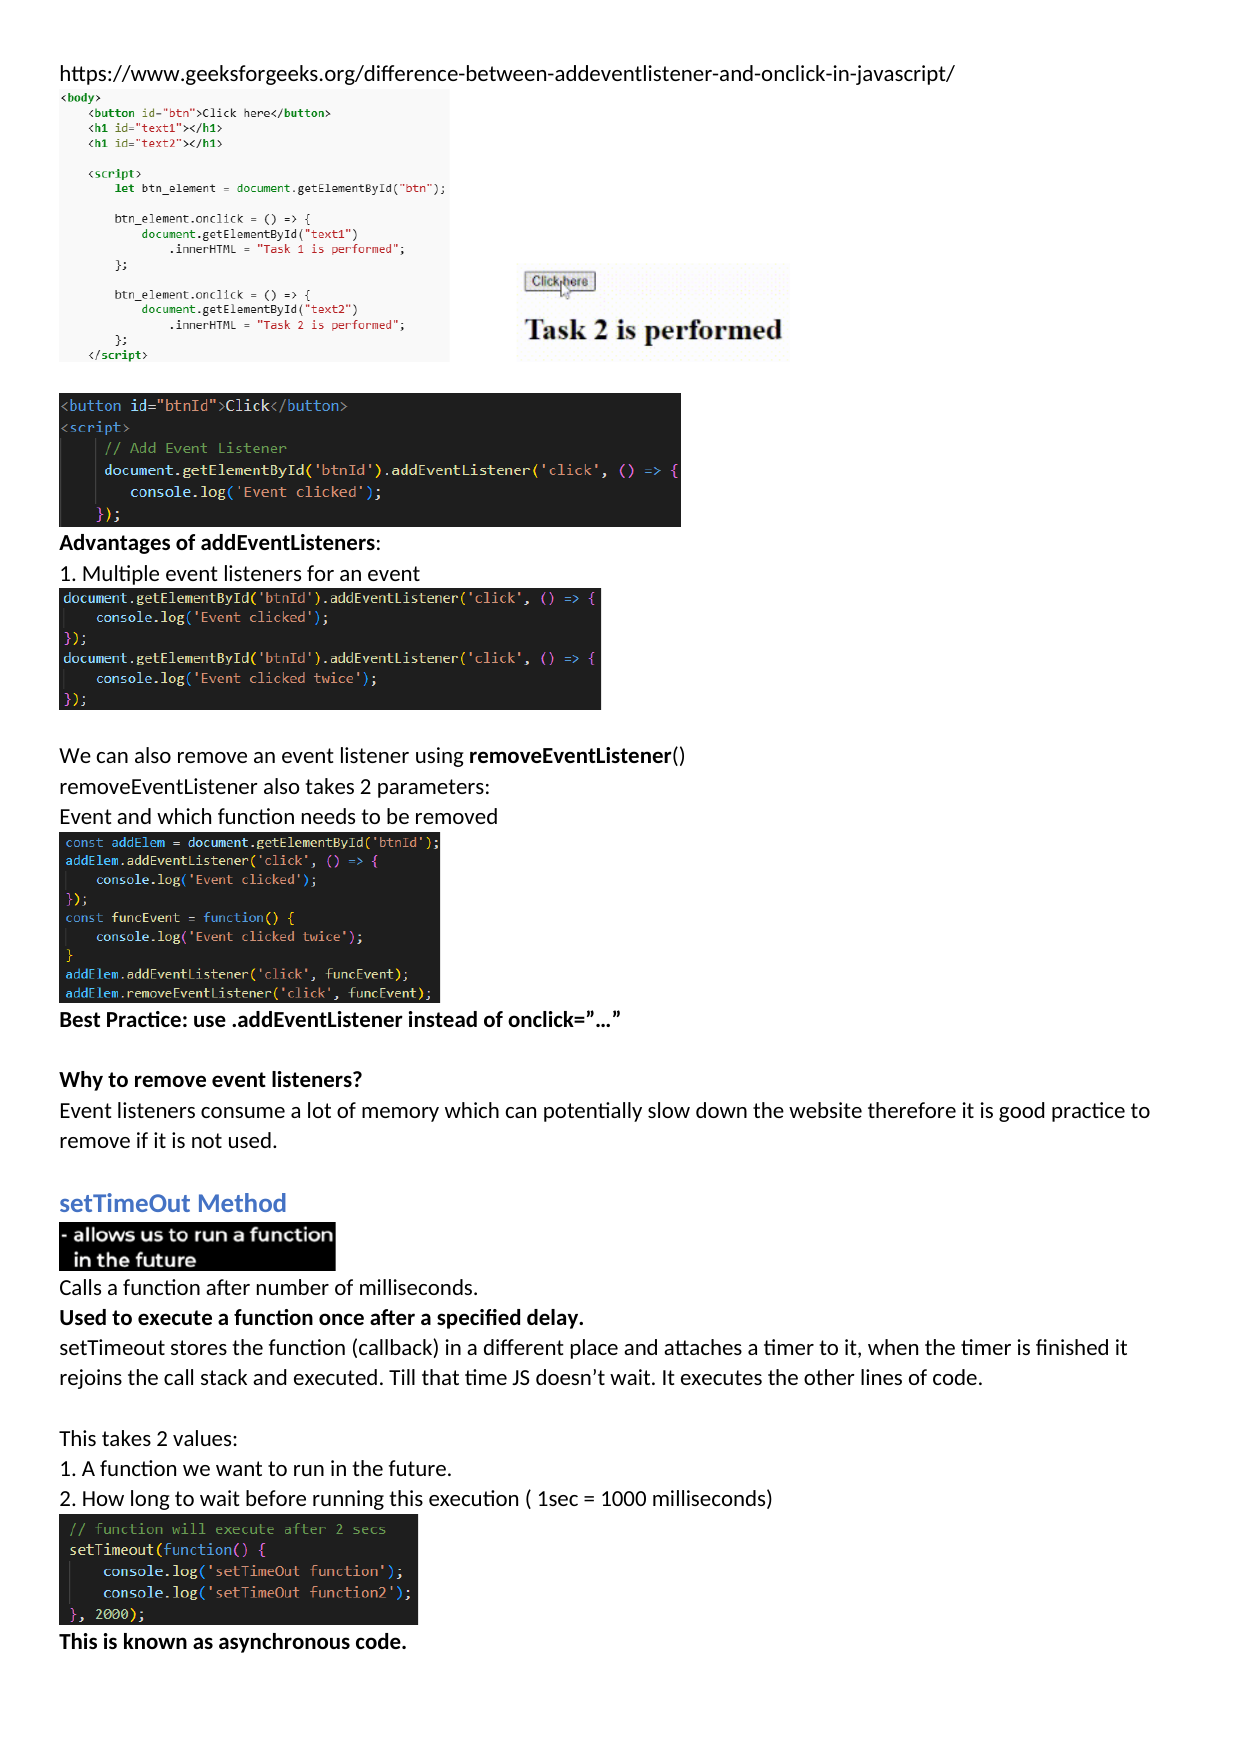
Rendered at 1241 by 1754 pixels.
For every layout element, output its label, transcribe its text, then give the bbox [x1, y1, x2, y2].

picture [509, 253, 791, 362]
list setTimeout stores the function (callback) in a different place and attaches a timer to it, when the timer is finished it rejoins the call stack and executed. Till that time JS doesn’t wait. It executes the other lines of code. [59, 1333, 1181, 1391]
list setTimeOut Method [59, 1186, 1181, 1219]
list This is known as asynchronous code. [59, 1627, 1181, 1655]
list removeEventListener also takes 2 parameters: [59, 772, 1181, 800]
list How long to wait before running this execution ( 1sec = 1000 milliseconds) [59, 1484, 1181, 1512]
list This takes 2 values: [59, 1424, 1181, 1452]
list Used to execute a function once after a specified delay. [59, 1303, 1181, 1331]
picture [59, 89, 450, 362]
list We can also remove an event listener using removeEventListener() [59, 742, 1181, 769]
list Multiple event listeners for an event [59, 559, 1181, 587]
picture [59, 393, 681, 527]
list Event and which function needs to be removed [59, 802, 1181, 830]
list Advantages of addEventListeners: [59, 528, 1181, 556]
picture [59, 1222, 336, 1271]
list https://www.geeksforgeeks.org/difference-between-addeventlistener-and-onclick-in-javascript/ [59, 59, 1181, 87]
list Best Practice: use .addEventListener instead of onclick=”…” [59, 1005, 1181, 1033]
list A function we want to run in the future. [59, 1454, 1181, 1482]
list Event listeners consume a lot of memory which can potentially slow down the website therefore it is good practice to remove if it is not used. [59, 1096, 1181, 1154]
picture [59, 1514, 419, 1625]
picture [59, 588, 602, 710]
picture [59, 832, 441, 1003]
list Why to remove event listeners? [59, 1066, 1181, 1094]
list Calls a function after number of milliseconds. [59, 1273, 1181, 1301]
